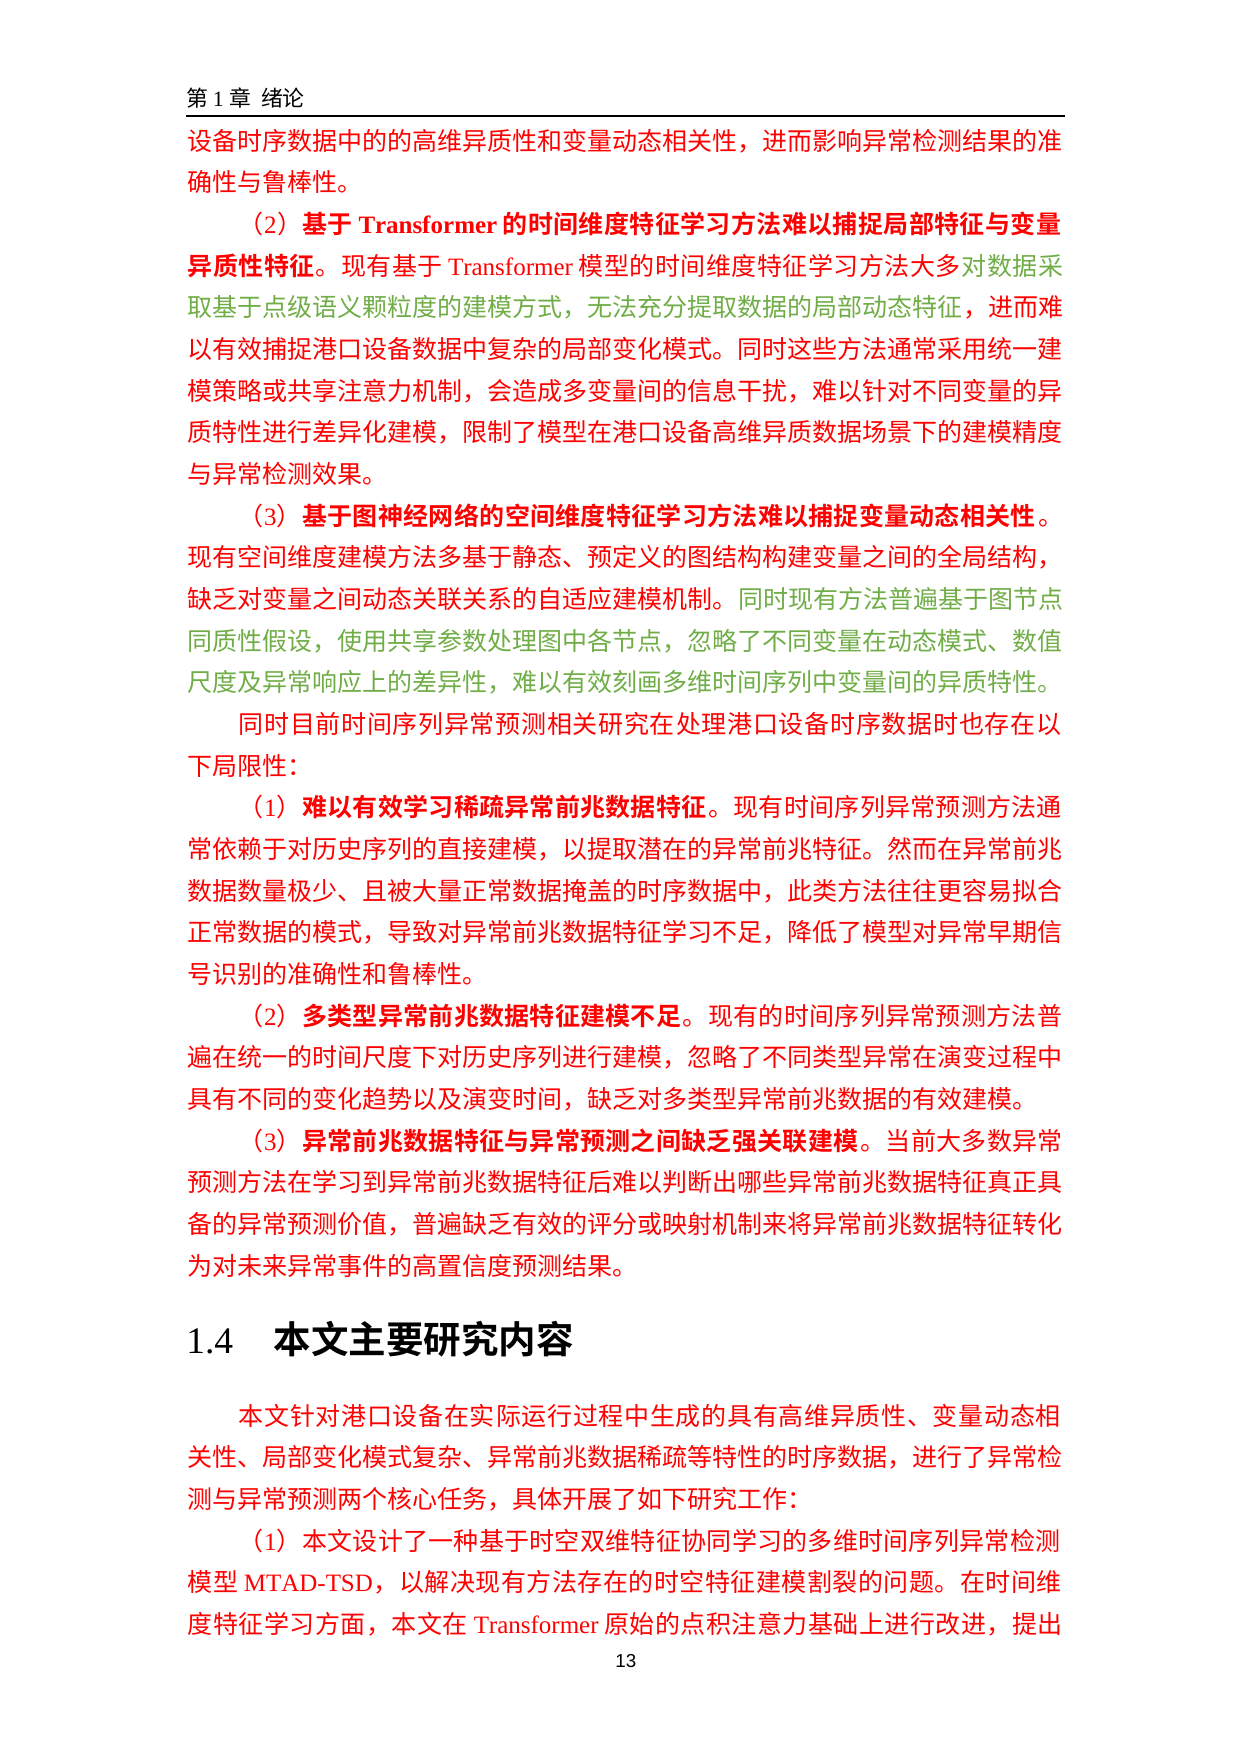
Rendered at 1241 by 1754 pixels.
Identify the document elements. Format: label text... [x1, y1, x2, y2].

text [188, 117, 1063, 200]
text （3）基于图神经网络的空间维度特征学习方法难以捕捉变量动态相关性。现有空间维度建模方法多基于静态、预定义的图结构构建变量之间的全局结构，缺乏对变量之间动态关联关系的自适应建模机制。同时现有方法普遍基于图节点同质性假设，使用共享参数处理图中各节点，忽略了不同变量在动态模式、数值尺度及异常响应上的差异性，难以有效刻画多维时间序列中变量间的异质特性。 [188, 492, 1063, 700]
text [188, 1517, 1063, 1642]
text （2）多类型异常前兆数据特征建模不足。现有的时间序列异常预测方法普遍在统一的时间尺度下对历史序列进行建模，忽略了不同类型异常在演变过程中具有不同的变化趋势以及演变时间，缺乏对多类型异常前兆数据的有效建模。 [188, 992, 1063, 1117]
text （1）难以有效学习稀疏异常前兆数据特征。现有时间序列异常预测方法通常依赖于对历史序列的直接建模，以提取潜在的异常前兆特征。然而在异常前兆数据数量极少、且被大量正常数据掩盖的时序数据中，此类方法往往更容易拟合正常数据的模式，导致对异常前兆数据特征学习不足，降低了模型对异常早期信号识别的准确性和鲁棒性。 [188, 783, 1063, 992]
text （3）异常前兆数据特征与异常预测之间缺乏强关联建模。当前大多数异常预测方法在学习到异常前兆数据特征后难以判断出哪些异常前兆数据特征真正具备的异常预测价值，普遍缺乏有效的评分或映射机制来将异常前兆数据特征转化为对未来异常事件的高置信度预测结果。 [188, 1117, 1063, 1283]
text （2）基于Transformer的时间维度特征学习方法难以捕捉局部特征与变量异质性特征。现有基于Transformer模型的时间维度特征学习方法大多对数据采取基于点级语义颗粒度的建模方式，无法充分提取数据的局部动态特征，进而难以有效捕捉港口设备数据中复杂的局部变化模式。同时这些方法通常采用统一建模策略或共享注意力机制，会造成多变量间的信息干扰，难以针对不同变量的异质特性进行差异化建模，限制了模型在港口设备高维异质数据场景下的建模精度与异常检测效果。 [188, 200, 1063, 492]
text 本文针对港口设备在实际运行过程中生成的具有高维异质性、变量动态相关性、局部变化模式复杂、异常前兆数据稀疏等特性的时序数据，进行了异常检测与异常预测两个核心任务，具体开展了如下研究工作： [188, 1392, 1063, 1517]
text 同时目前时间序列异常预测相关研究在处理港口设备时序数据时也存在以下局限性： [188, 700, 1063, 783]
subtitle 本文主要研究内容 [186, 1310, 1065, 1364]
